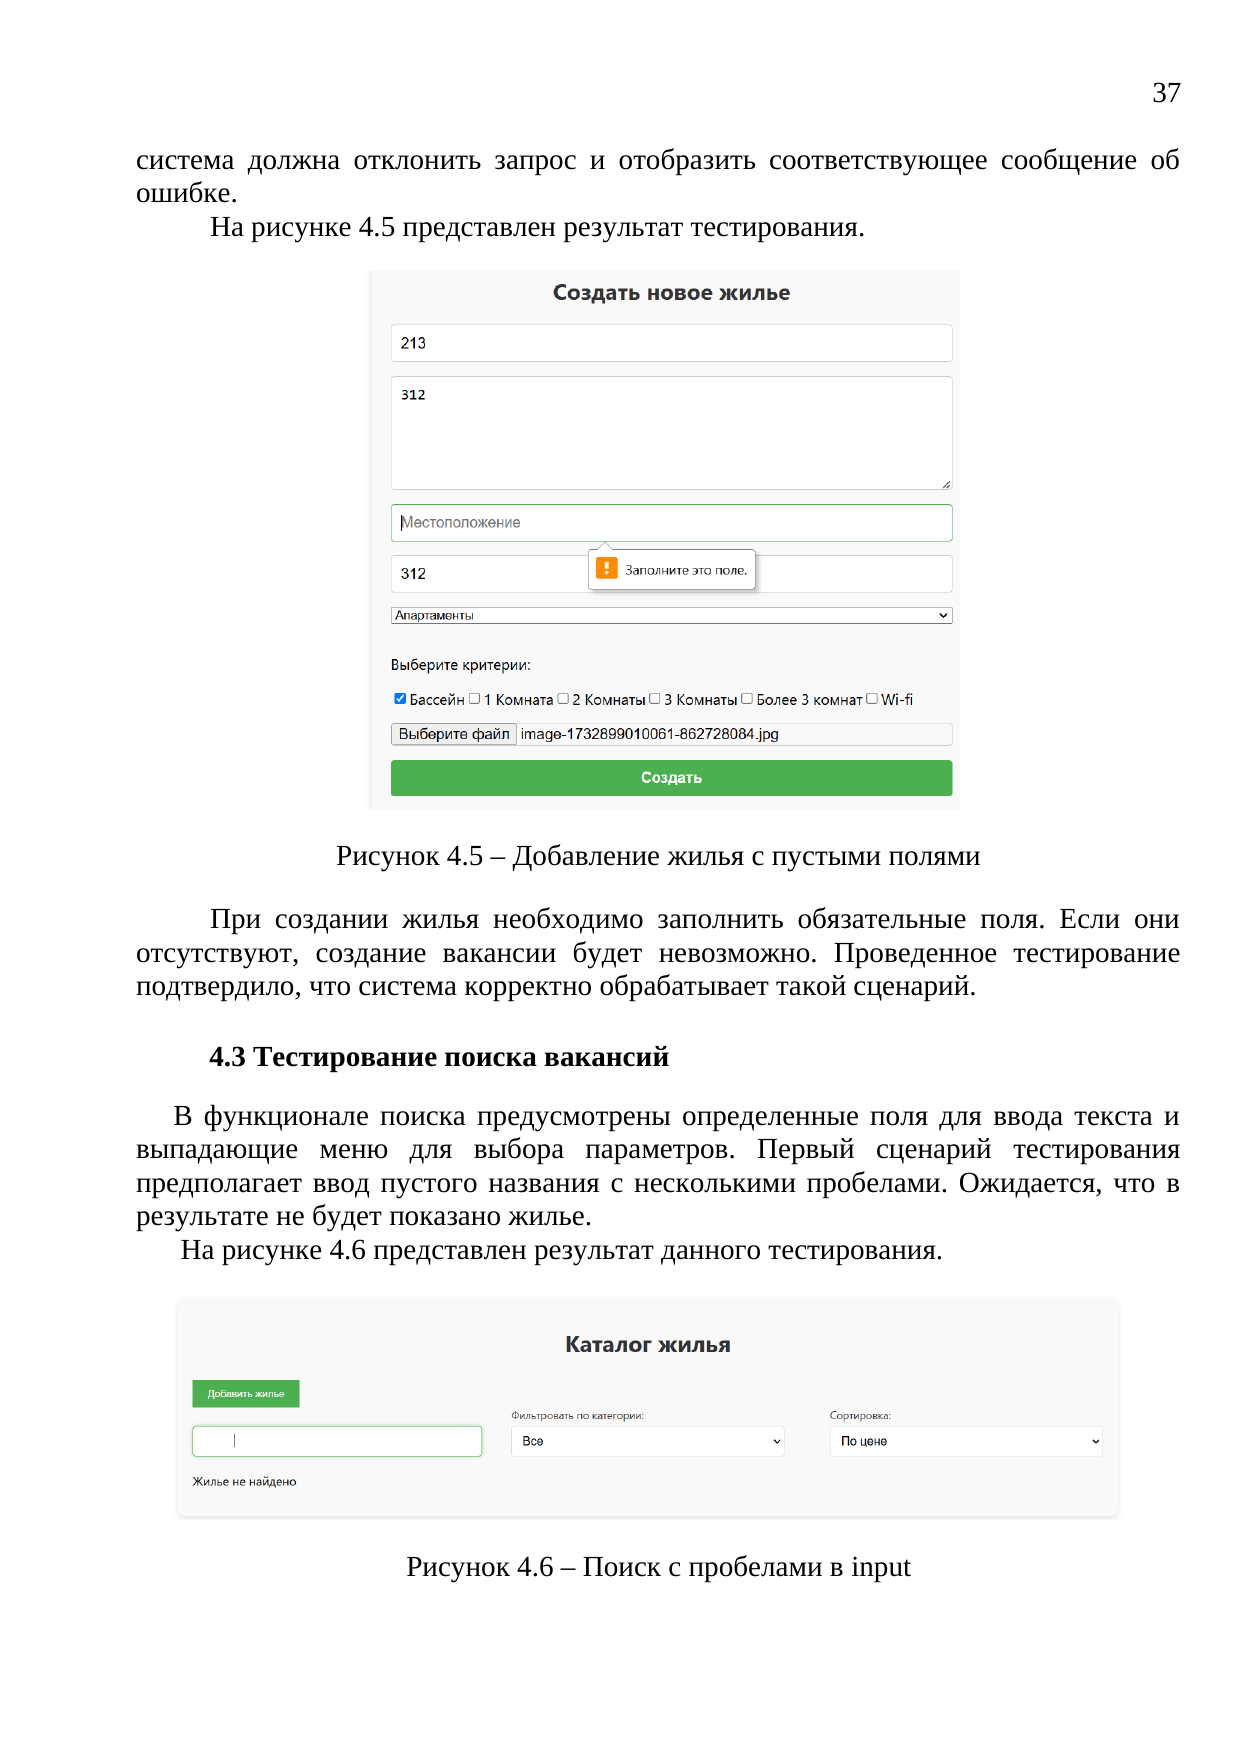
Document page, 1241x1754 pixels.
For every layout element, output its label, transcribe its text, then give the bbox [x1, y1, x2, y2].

text При создании жилья необходимо заполнить обязательные поля. Если они отсутствуют, создание вакансии будет невозможно. Проведенное тестирование подтвердило, что система корректно обрабатывает такой сценарий. [136, 901, 1181, 1002]
picture [171, 1294, 1146, 1520]
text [136, 142, 1181, 209]
text На рисунке 4.6 представлен результат данного тестирования. [136, 1232, 1181, 1266]
text Рисунок 4.5 – Добавление жилья с пустыми полями [136, 838, 1181, 872]
subtitle 4.3 Тестирование поиска вакансий [173, 1039, 1181, 1073]
picture [356, 271, 961, 810]
text В функционале поиска предусмотрены определенные поля для ввода текста и выпадающие меню для выбора параметров. Первый сценарий тестирования предполагает ввод пустого названия с несколькими пробелами. Ожидается, что в результате не будет показано жилье. [136, 1098, 1181, 1232]
text На рисунке 4.5 представлен результат тестирования. [136, 209, 1181, 243]
text Рисунок 4.6 – Поиск с пробелами в input [136, 1549, 1181, 1583]
